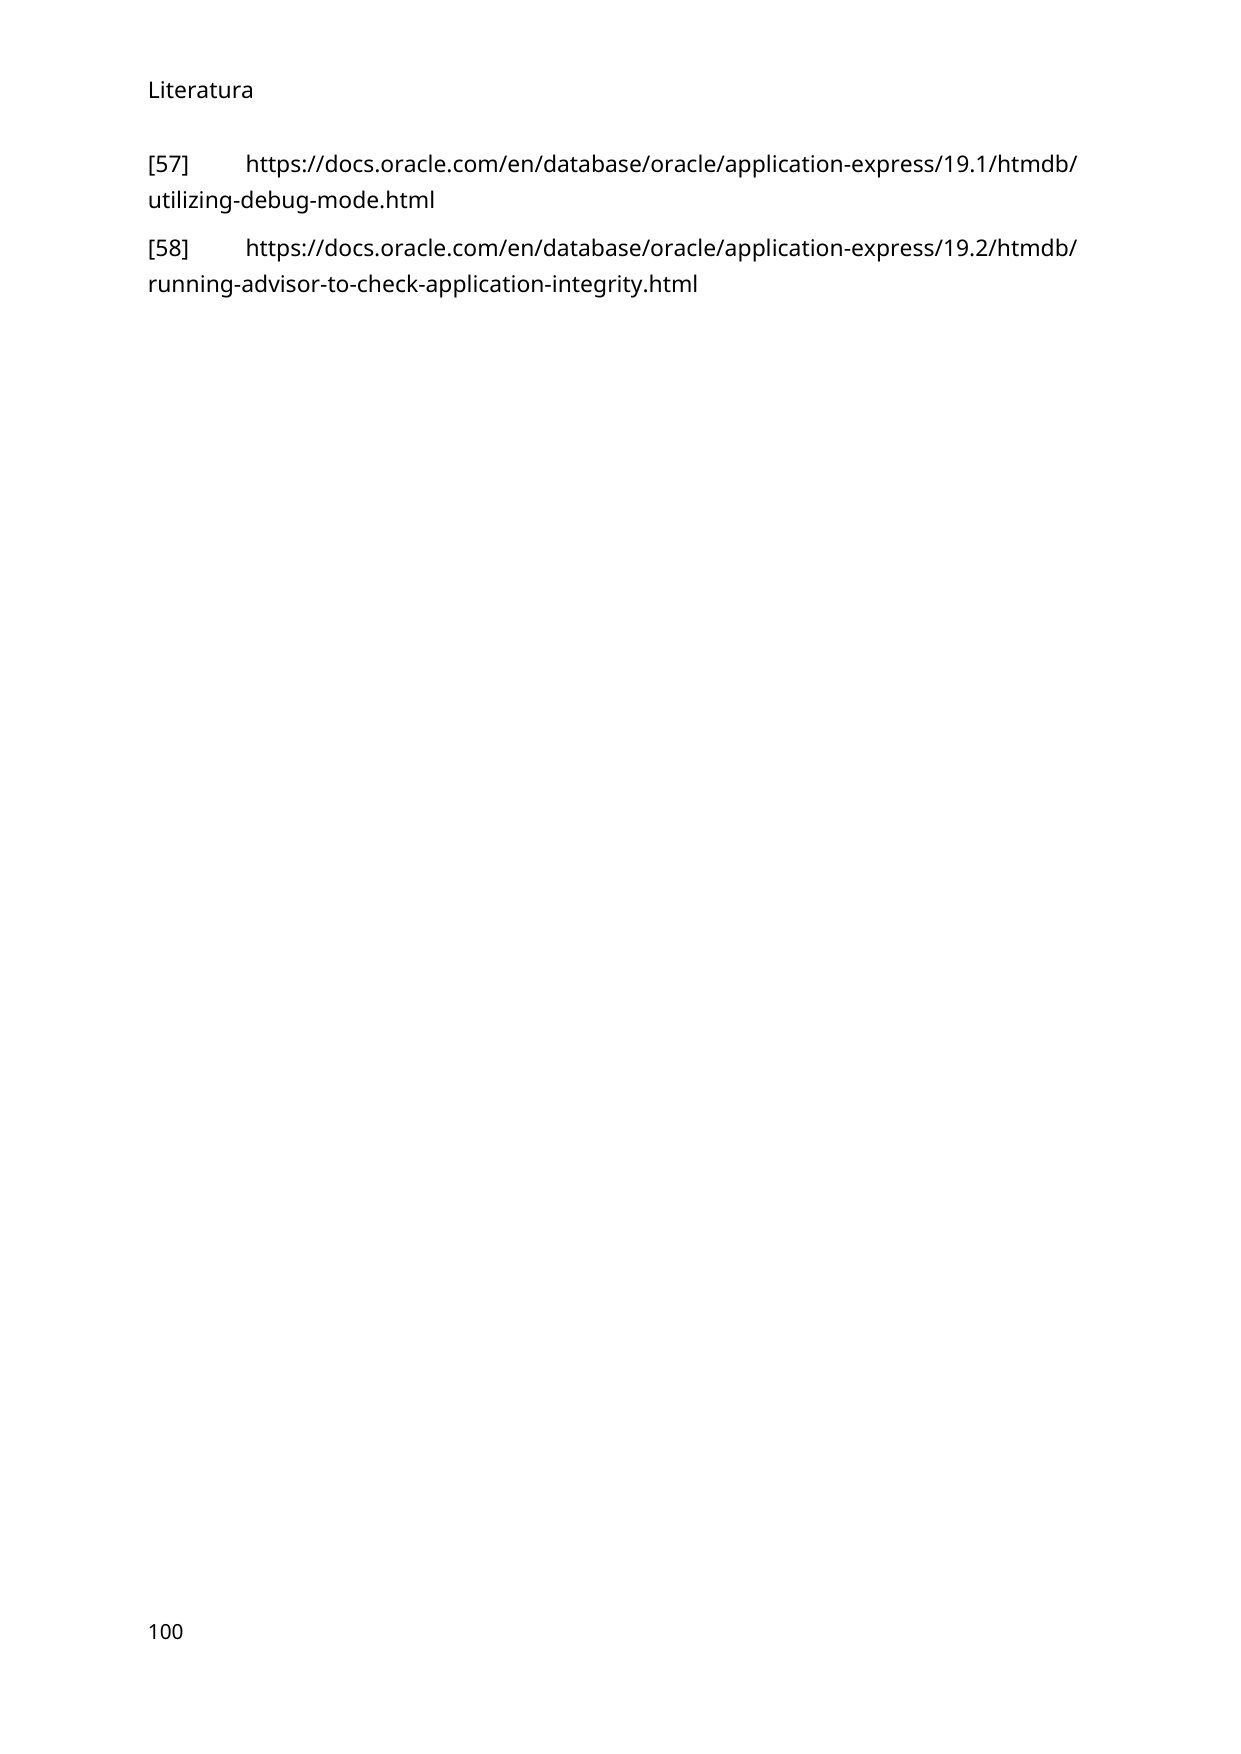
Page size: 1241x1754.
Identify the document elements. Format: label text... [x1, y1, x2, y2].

text [58] https://docs.oracle.com/en/database/oracle/application-express/19.2/htmdb/running-advisor-to-check-application-integrity.html [148, 232, 1078, 299]
text [57] https://docs.oracle.com/en/database/oracle/application-express/19.1/htmdb/utilizing-debug-mode.html [148, 148, 1078, 215]
